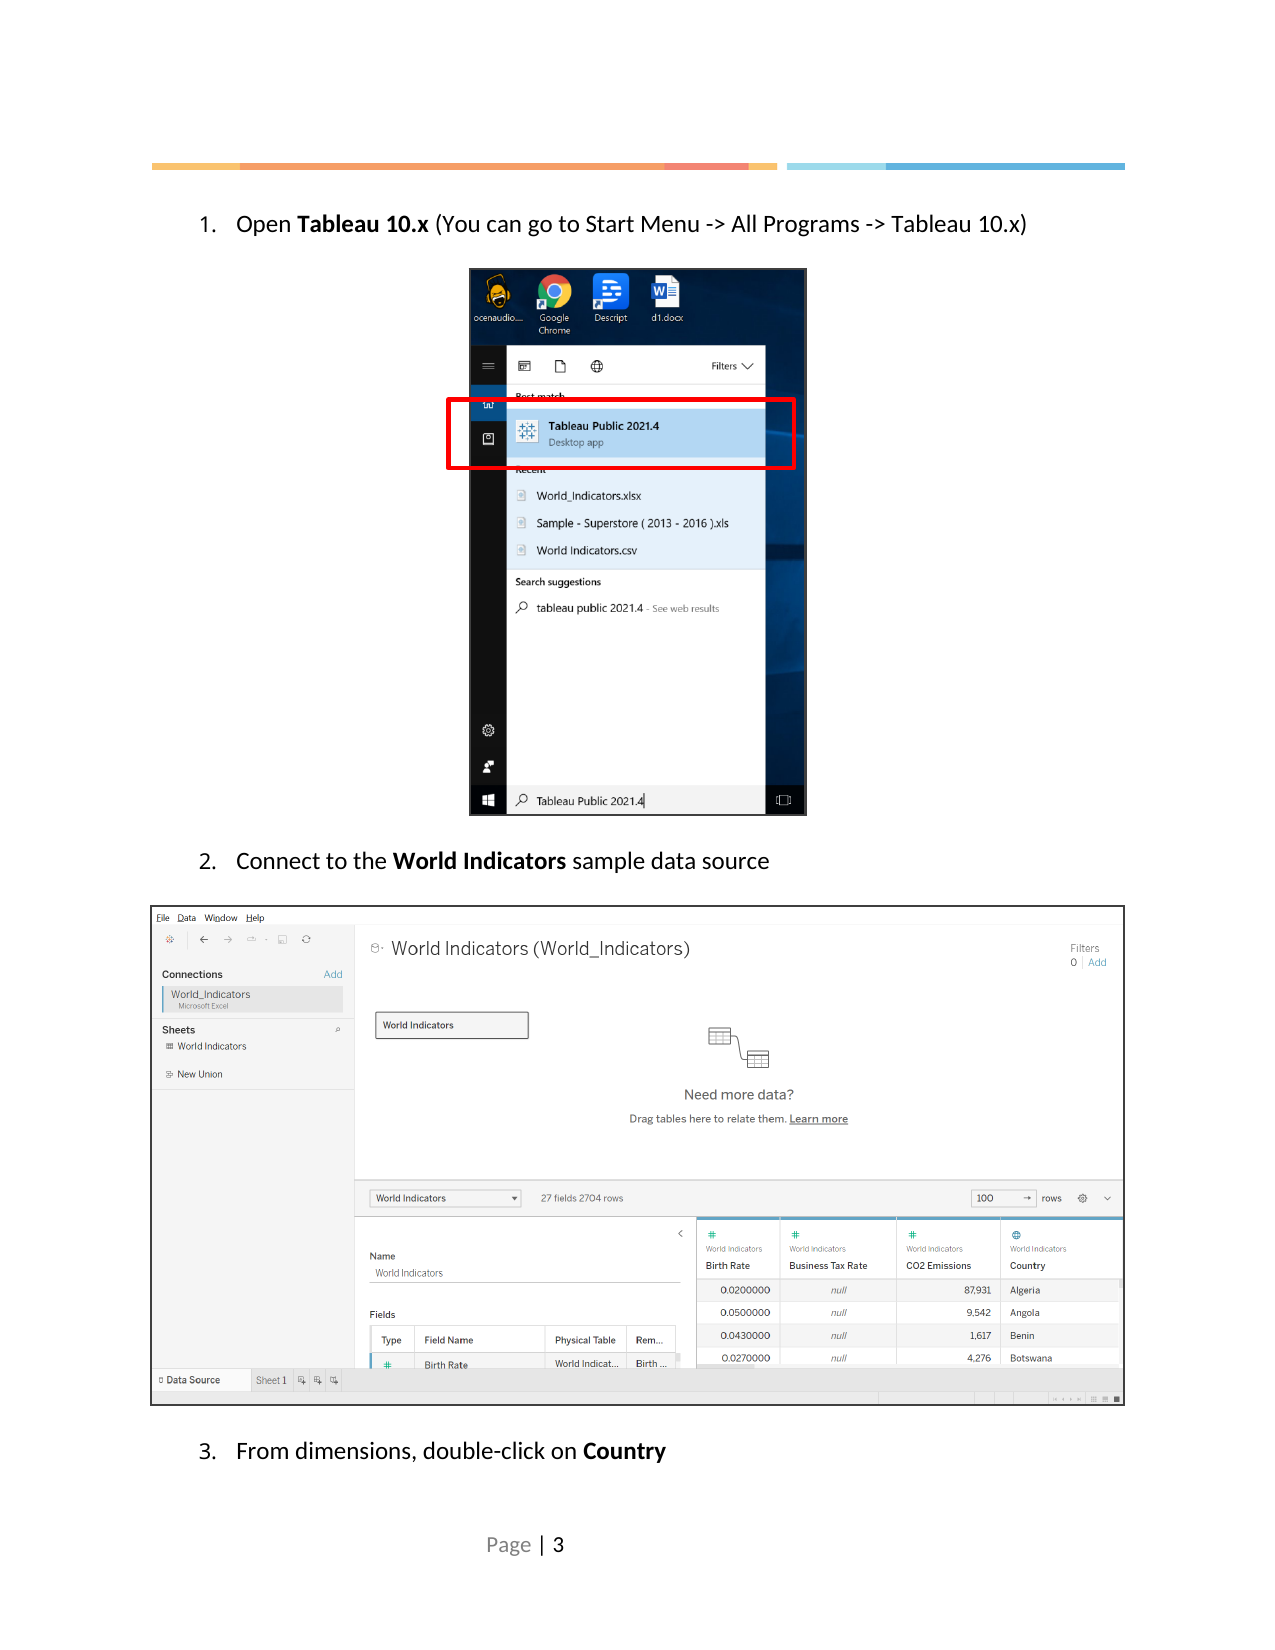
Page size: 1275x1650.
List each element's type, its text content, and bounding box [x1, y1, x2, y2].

picture [471, 270, 804, 814]
picture [150, 161, 1125, 173]
list From dimensions, double-click on Country [198, 1435, 1125, 1466]
picture [471, 402, 792, 466]
picture [152, 907, 1123, 1404]
list Open Tableau 10.x (You can go to Start Menu -> All Programs -> Tableau 10.x) [198, 208, 1125, 239]
list Connect to the World Indicators sample data source [198, 845, 1125, 876]
